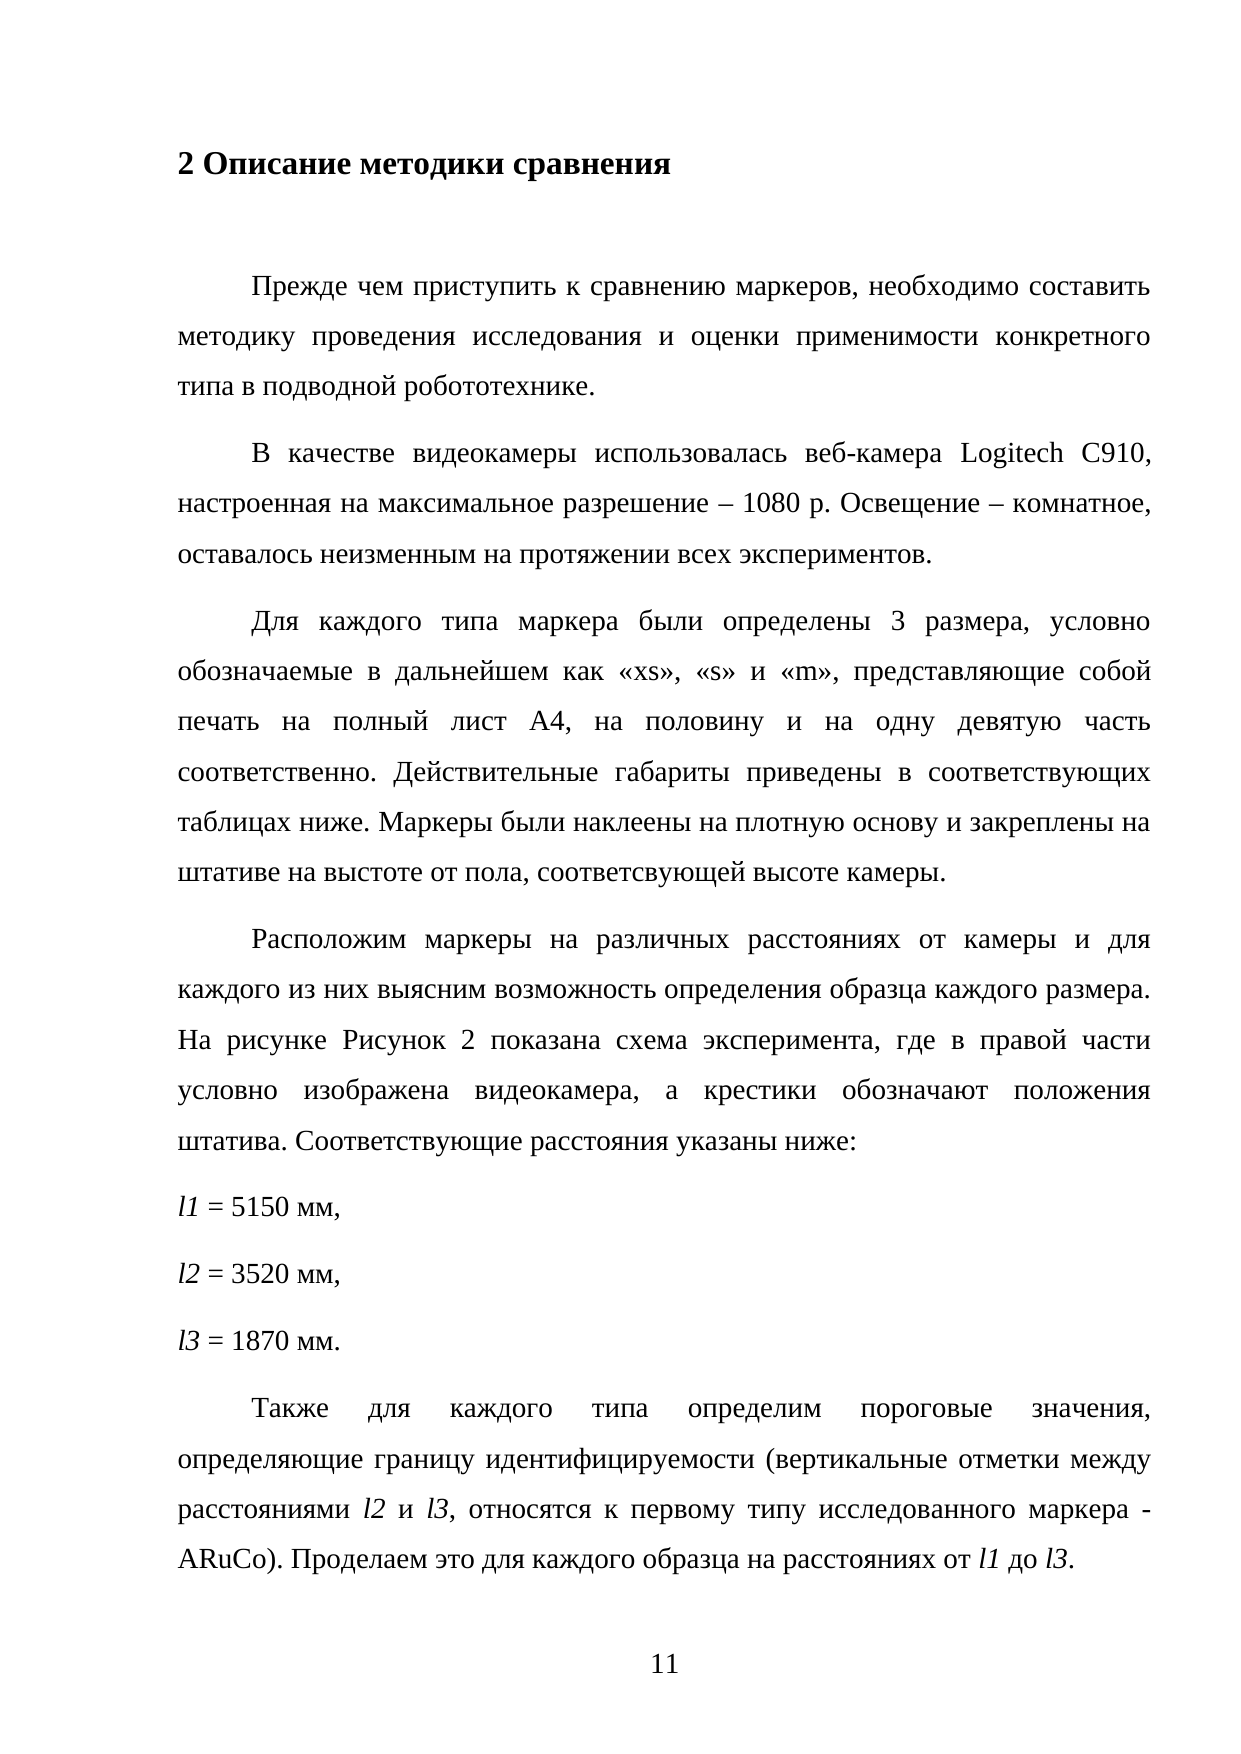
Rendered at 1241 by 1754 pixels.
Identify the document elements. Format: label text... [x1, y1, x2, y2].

subtitle 2 Описание методики сравнения [177, 143, 1152, 181]
text l1 = 5150 мм, [177, 1189, 1152, 1223]
text l3 = 1870 мм. [177, 1323, 1152, 1357]
text Также для каждого типа определим пороговые значения, определяющие границу идентифицируемости (вертикальные отметки между расстояниями l2 и l3, относятся к первому типу исследованного маркера - ARuCo). Проделаем это для каждого образца на расстояниях от l1 до l3. [177, 1391, 1152, 1575]
text Прежде чем приступить к сравнению маркеров, необходимо составить методику проведения исследования и оценки применимости конкретного типа в подводной робототехнике. [177, 268, 1152, 402]
text В качестве видеокамеры использовалась веб-камера Logitech C910, настроенная на максимальное разрешение – 1080 p. Освещение – комнатное, оставалось неизменным на протяжении всех экспериментов. [177, 435, 1152, 569]
text Расположим маркеры на различных расстояниях от камеры и для каждого из них выясним возможность определения образца каждого размера. На рисунке Рисунок 2 показана схема эксперимента, где в правой части условно изображена видеокамера, а крестики обозначают положения штатива. Соответствующие расстояния указаны ниже: [177, 921, 1152, 1156]
text l2 = 3520 мм, [177, 1257, 1152, 1290]
text Для каждого типа маркера были определены 3 размера, условно обозначаемые в дальнейшем как «xs», «s» и «m», представляющие собой печать на полный лист А4, на половину и на одну девятую часть соответственно. Действительные габариты приведены в соответствующих таблицах ниже. Маркеры были наклеены на плотную основу и закреплены на штативе на выстоте от пола, соответсвующей высоте камеры. [177, 603, 1152, 888]
